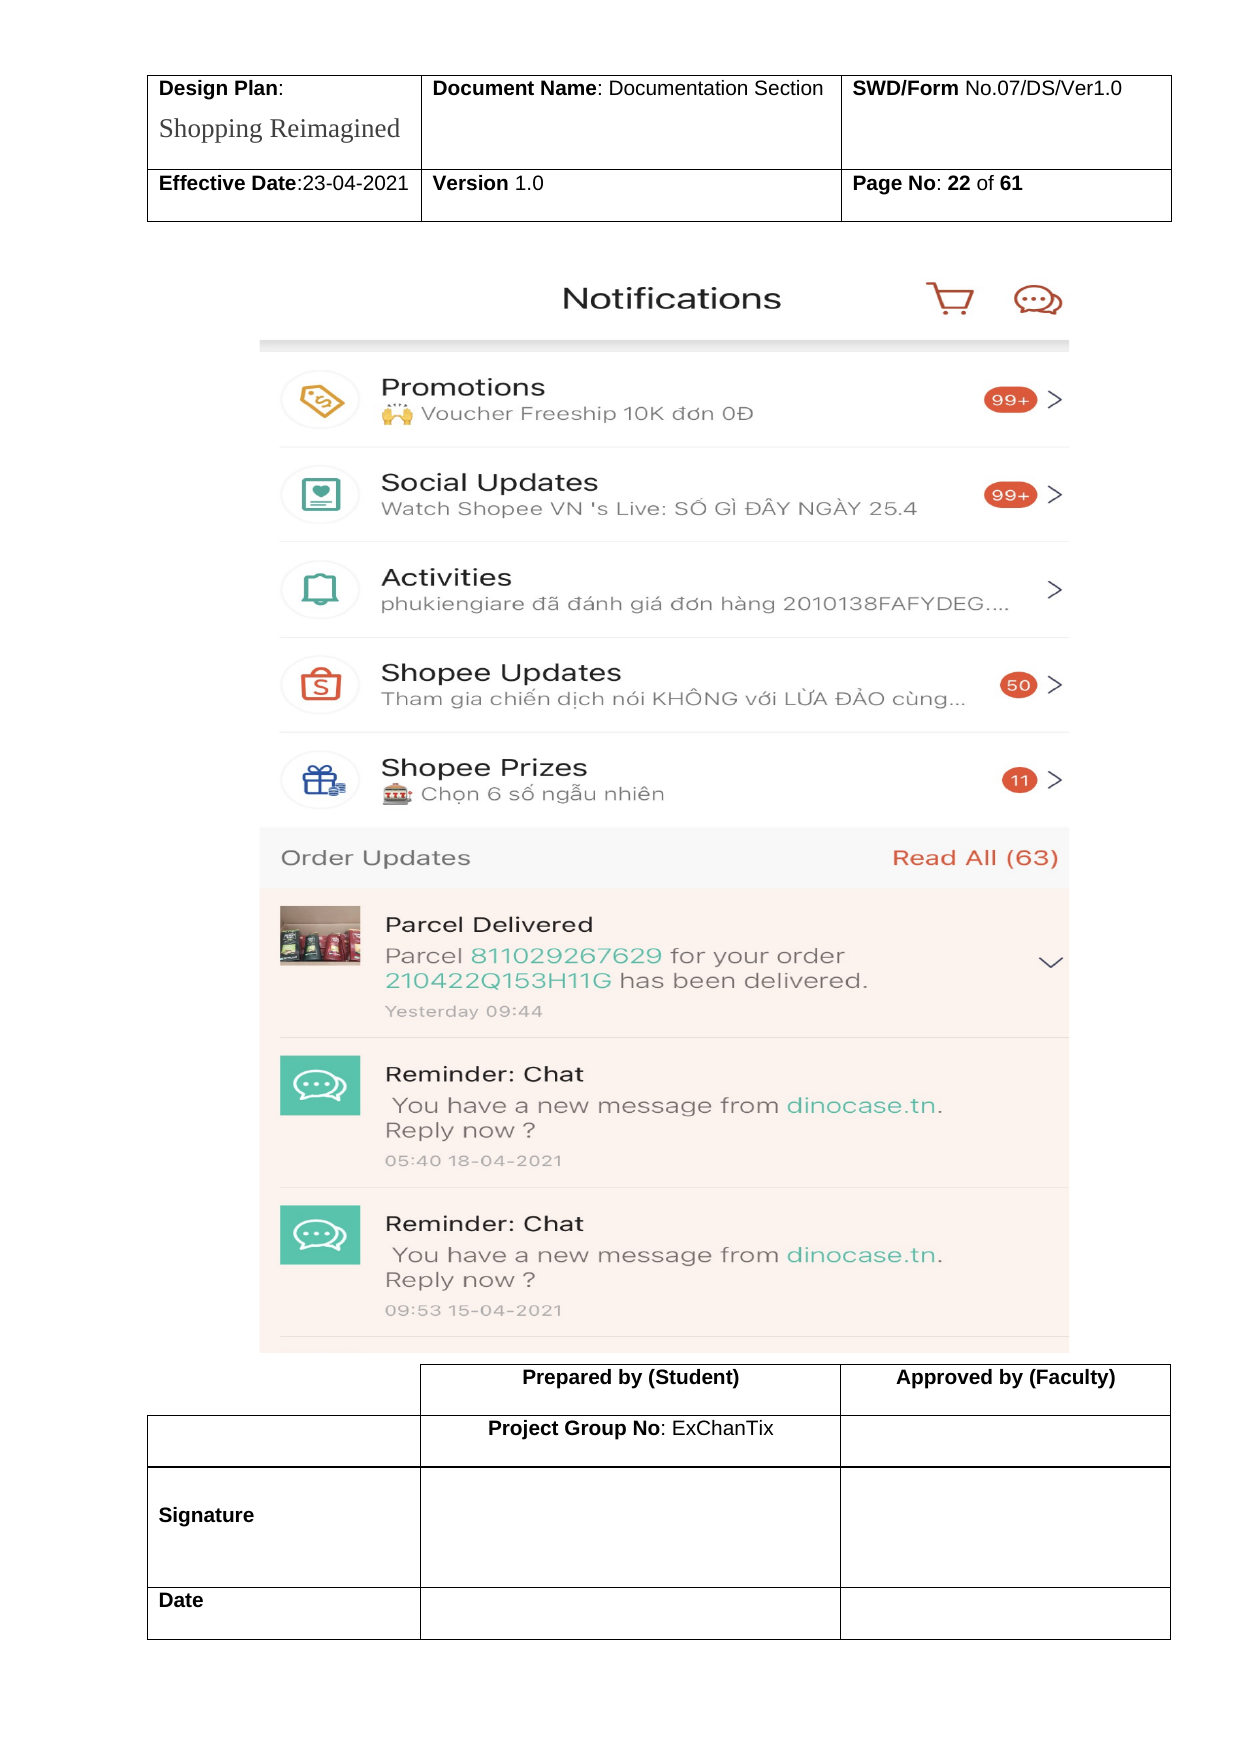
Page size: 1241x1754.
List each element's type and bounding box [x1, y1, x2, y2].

picture [259, 261, 1070, 1353]
